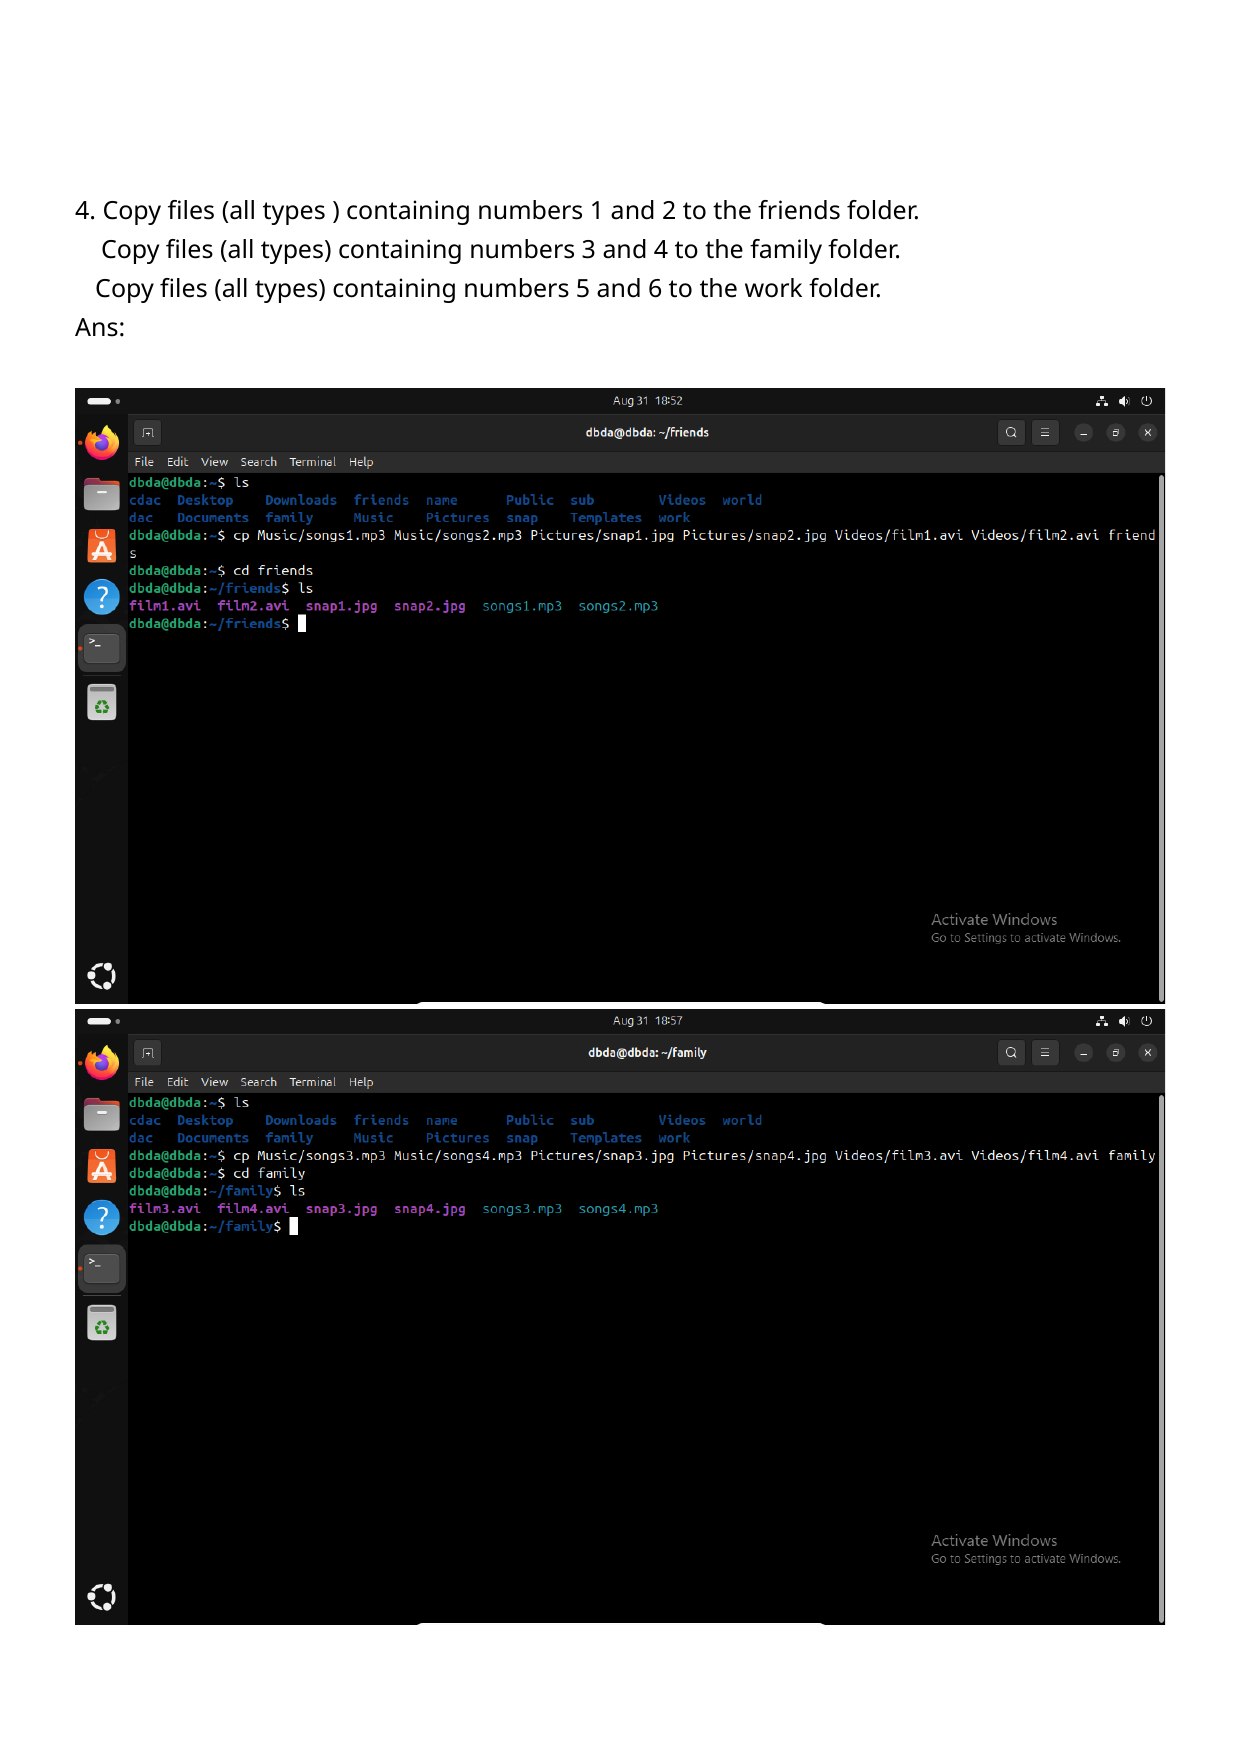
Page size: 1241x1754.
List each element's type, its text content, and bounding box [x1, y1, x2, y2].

text Copy files (all types) containing numbers 5 and 6 to the work folder. [75, 271, 1165, 305]
text Copy files (all types) containing numbers 3 and 4 to the family folder. [75, 232, 1165, 266]
text Ans: [75, 310, 1165, 344]
picture [75, 1009, 1166, 1625]
picture [75, 388, 1166, 1004]
text 4. Copy files (all types ) containing numbers 1 and 2 to the friends folder. [75, 192, 1165, 227]
